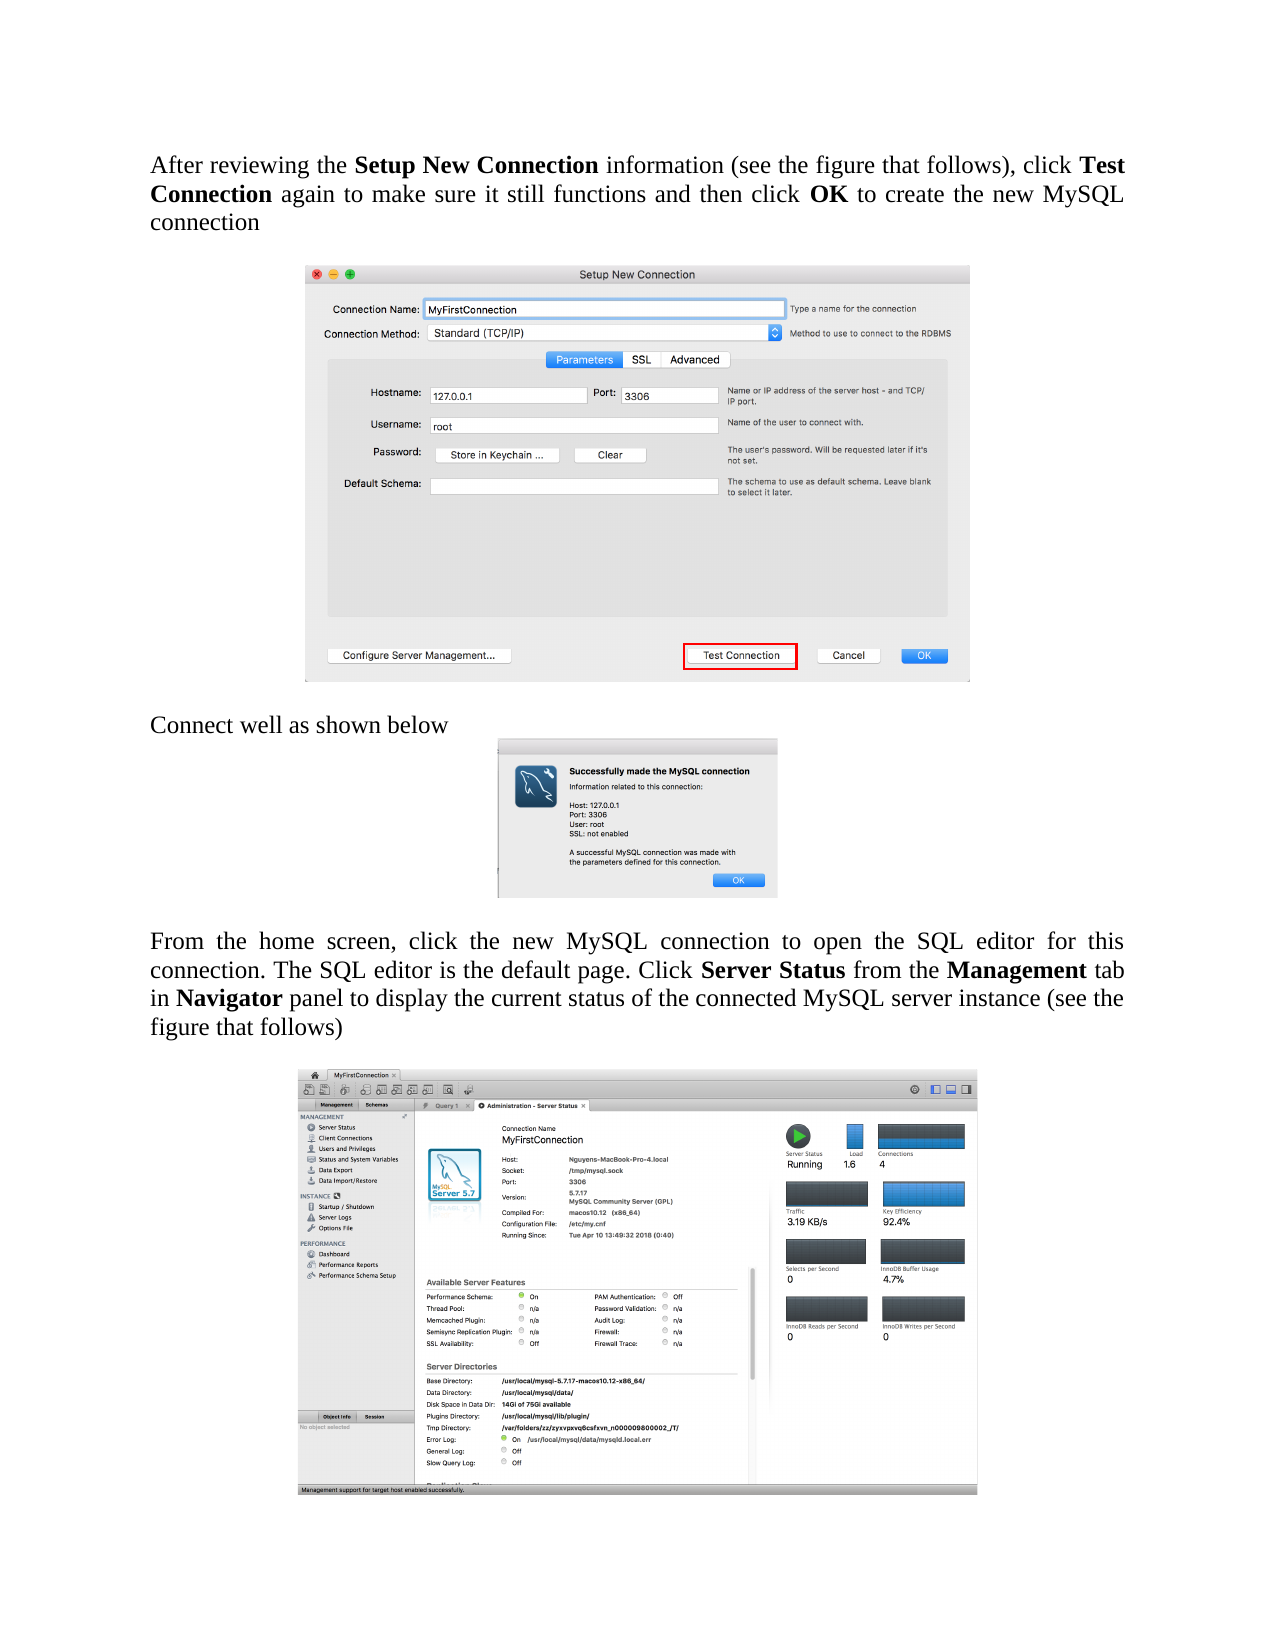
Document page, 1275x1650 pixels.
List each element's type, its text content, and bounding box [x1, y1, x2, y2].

picture [497, 738, 778, 898]
picture [305, 265, 970, 682]
picture [297, 1069, 978, 1495]
text After reviewing the Setup New Connection information (see the figure that follows), click Test Connection again to make sure it still functions and then click OK to create the new MySQL connection [150, 150, 1125, 236]
text From the home screen, click the new MySQL connection to open the SQL editor for this connection. The SQL editor is the default page. Click Server Status from the Management tab in Navigator panel to display the current status of the connected MySQL server instance (see the figure that follows) [150, 926, 1125, 1041]
text Connect well as shown below [150, 710, 1125, 739]
